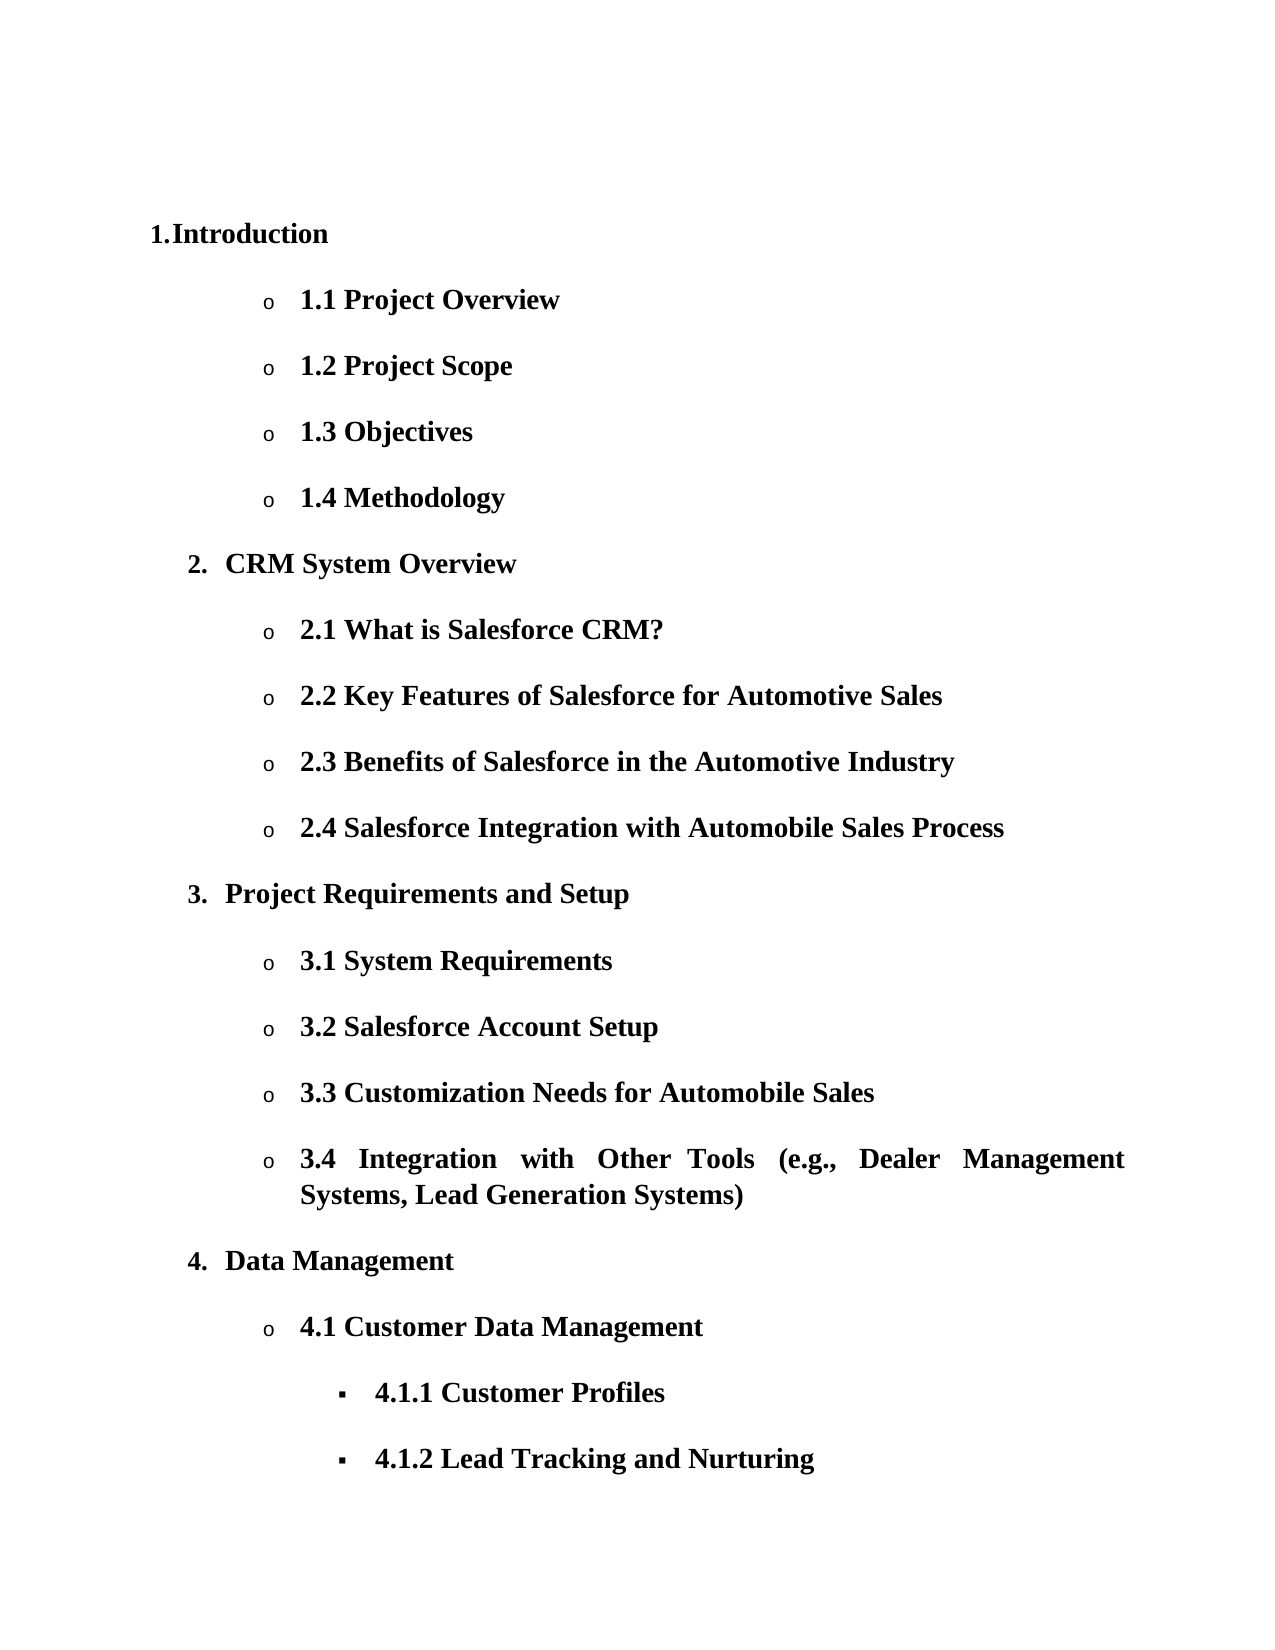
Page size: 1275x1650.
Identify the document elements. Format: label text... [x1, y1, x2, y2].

list 4.1.2 Lead Tracking and Nurturing [337, 1441, 1229, 1475]
list 1.2 Project Scope [262, 348, 1229, 382]
list 3.1 System Requirements [262, 943, 1229, 976]
list 2.3 Benefits of Salesforce in the Automotive Industry [262, 744, 1229, 778]
list Introduction [150, 216, 1229, 249]
list 3.3 Customization Needs for Automobile Sales [262, 1075, 1229, 1108]
list 2.2 Key Features of Salesforce for Automotive Sales [262, 678, 1229, 712]
list 1.3 Objectives [262, 414, 1229, 448]
list 1.1 Project Overview [262, 282, 1229, 315]
list 3.4 Integration with Other Tools (e.g., Dealer Management Systems, Lead Generation Systems) [262, 1141, 1126, 1211]
list CRM System Overview [187, 546, 1229, 580]
list 4.1 Customer Data Management [262, 1309, 1229, 1343]
list Data Management [187, 1243, 1229, 1276]
list 4.1.1 Customer Profiles [337, 1375, 1229, 1409]
list 2.1 What is Salesforce CRM? [262, 612, 1229, 646]
list Project Requirements and Setup [187, 877, 1229, 910]
list 3.2 Salesforce Account Setup [262, 1009, 1229, 1042]
list 1.4 Methodology [262, 480, 1229, 513]
list 2.4 Salesforce Integration with Automobile Sales Process [262, 810, 1229, 844]
